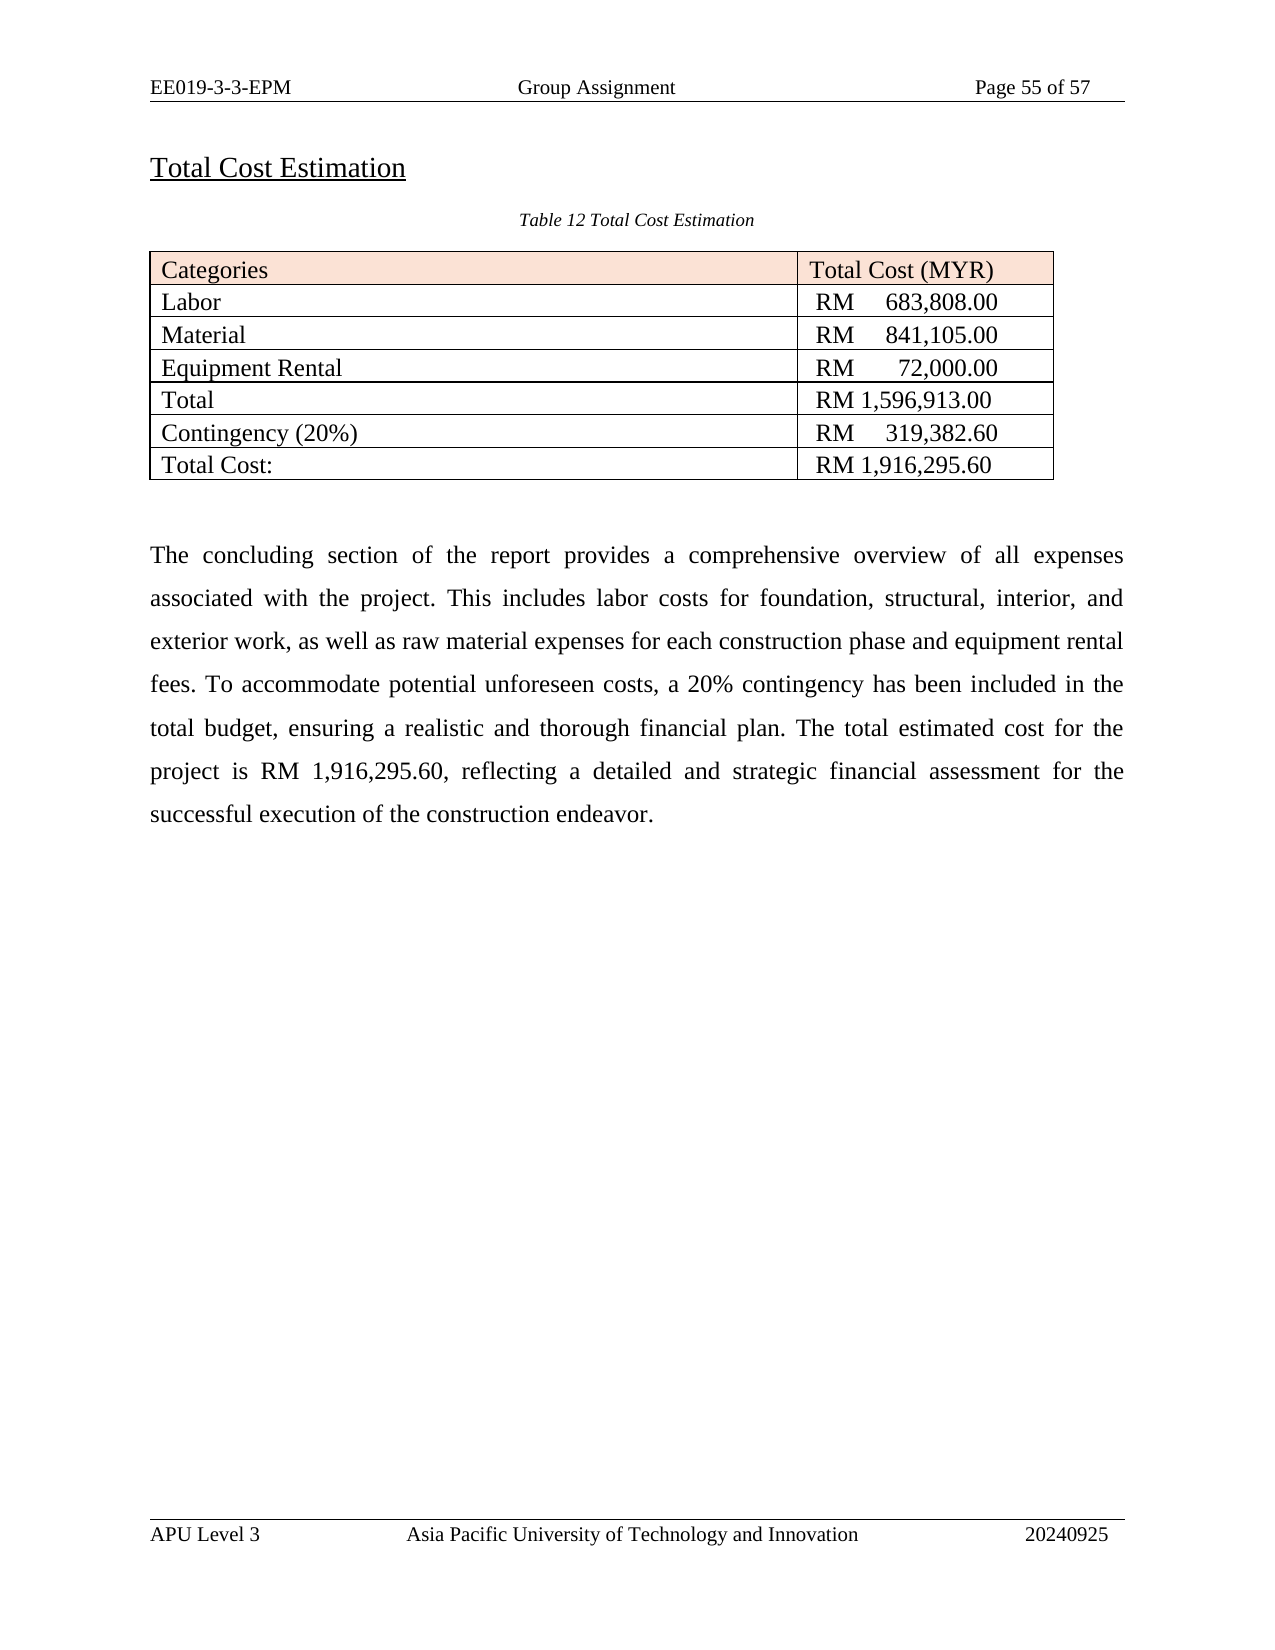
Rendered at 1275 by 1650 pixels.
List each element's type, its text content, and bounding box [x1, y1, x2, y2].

text Table 12 Total Cost Estimation [150, 209, 1125, 230]
table_cell Contingency (20%) [151, 415, 797, 447]
table_cell RM 683,808.00 [798, 285, 1053, 316]
table_cell Labor [151, 285, 797, 316]
table_cell Material [151, 317, 797, 349]
table_cell RM 841,105.00 [798, 317, 1053, 349]
table_cell RM 1,596,913.00 [798, 383, 1053, 414]
table_header Categories [151, 252, 797, 284]
table_cell Equipment Rental [151, 350, 797, 381]
table_cell Total Cost: [151, 448, 797, 479]
table_cell Total [151, 383, 797, 414]
table_cell RM 72,000.00 [798, 350, 1053, 381]
table_header Total Cost (MYR) [798, 252, 1053, 284]
table_cell RM 1,916,295.60 [798, 448, 1053, 479]
subtitle Total Cost Estimation [150, 150, 1125, 183]
table_cell RM 319,382.60 [798, 415, 1053, 447]
text The concluding section of the report provides a comprehensive overview of all expenses associated with the project. This includes labor costs for foundation, structural, interior, and exterior work, as well as raw material expenses for each construction phase and equipment rental fees. To accommodate potential unforeseen costs, a 20% contingency has been included in the total budget, ensuring a realistic and thorough financial plan. The total estimated cost for the project is RM 1,916,295.60, reflecting a detailed and strategic financial assessment for the successful execution of the construction endeavor. [150, 540, 1125, 828]
